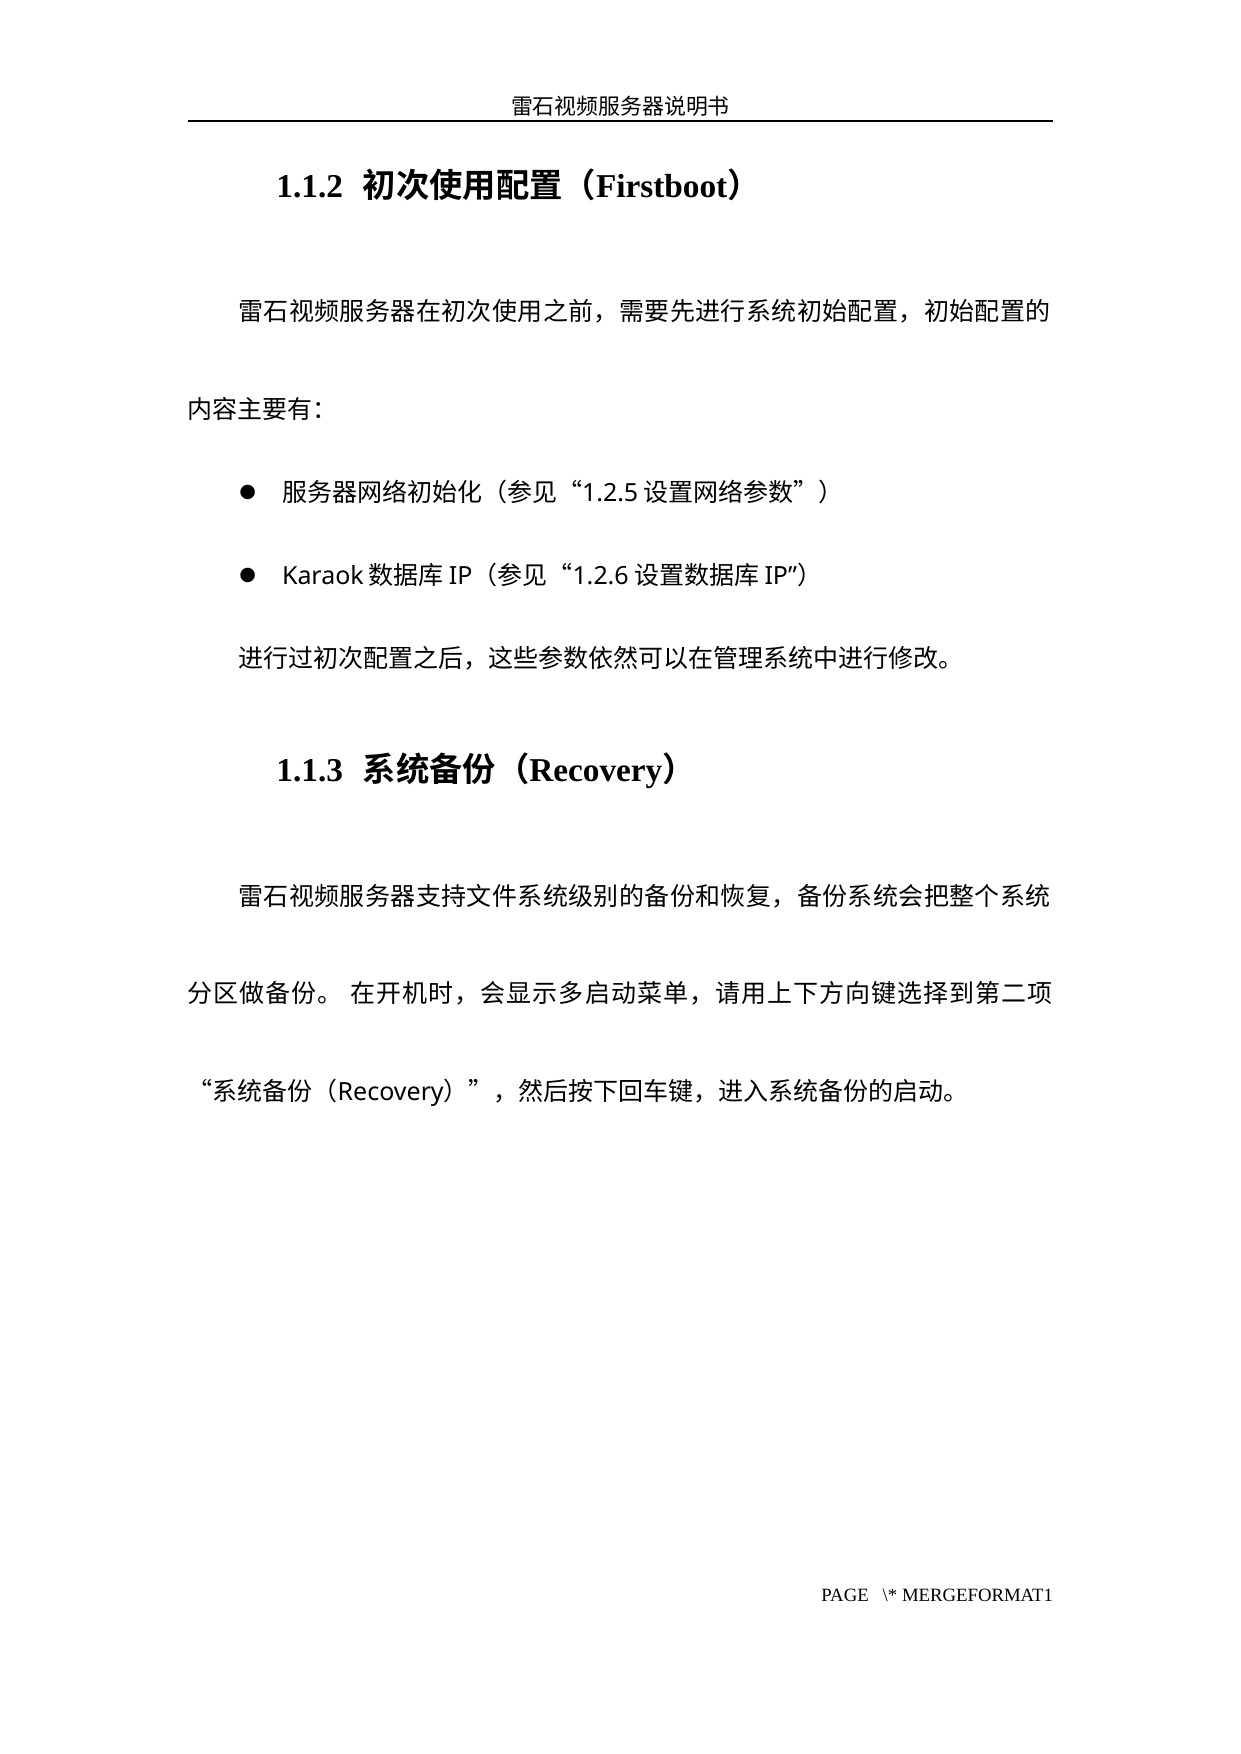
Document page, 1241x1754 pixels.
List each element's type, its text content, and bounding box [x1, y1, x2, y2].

text 进行过初次配置之后，这些参数依然可以在管理系统中进行修改。 [187, 624, 1053, 689]
subtitle 初次使用配置（Firstboot） [276, 150, 1053, 215]
subtitle 系统备份（Recovery） [276, 734, 1053, 799]
text 雷石视频服务器支持文件系统级别的备份和恢复，备份系统会把整个系统分区做备份。 在开机时，会显示多启动菜单，请用上下方向键选择到第二项“系统备份（Recovery）”，然后按下回车键，进入系统备份的启动。 [187, 862, 1053, 1122]
list Karaok数据库IP（参见“1.2.6 设置数据库IP”） [238, 541, 1053, 606]
text 雷石视频服务器在初次使用之前，需要先进行系统初始配置，初始配置的内容主要有： [187, 277, 1053, 440]
list 服务器网络初始化（参见“1.2.5 设置网络参数”） [238, 458, 1053, 523]
